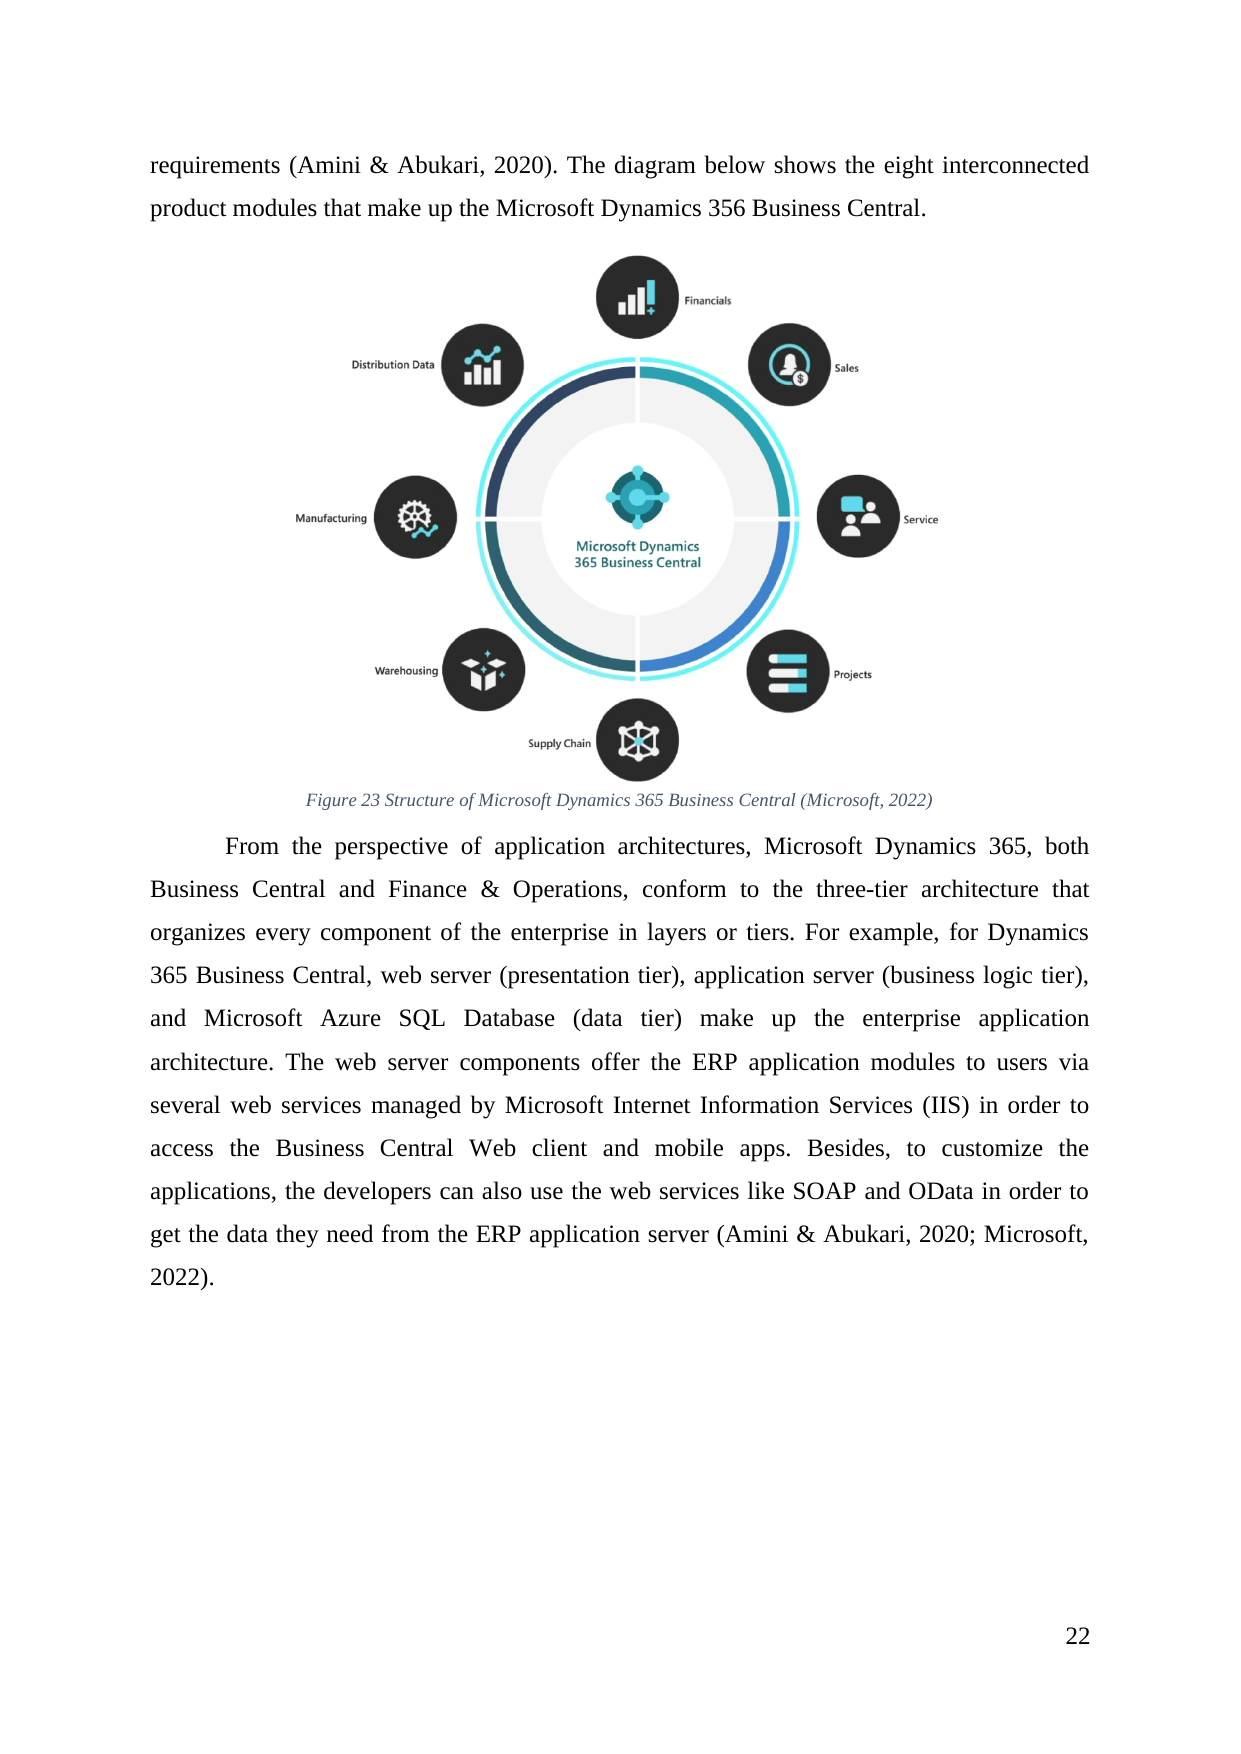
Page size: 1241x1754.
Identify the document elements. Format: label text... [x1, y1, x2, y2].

picture [290, 248, 950, 789]
text From the perspective of application architectures, Microsoft Dynamics 365, both Business Central and Finance & Operations, conform to the three-tier architecture that organizes every component of the enterprise in layers or tiers. For example, for Dynamics 365 Business Central, web server (presentation tier), application server (business logic tier), and Microsoft Azure SQL Database (data tier) make up the enterprise application architecture. The web server components offer the ERP application modules to users via several web services managed by Microsoft Internet Information Services (IIS) in order to access the Business Central Web client and mobile apps. Besides, to customize the applications, the developers can also use the web services like SOAP and OData in order to get the data they need from the ERP application server (Amini & Abukari, 2020; Microsoft, 2022). [150, 831, 1090, 1291]
text Figure 23 Structure of Microsoft Dynamics 365 Business Central (Microsoft, 2022) [150, 788, 1090, 810]
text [150, 150, 1090, 222]
